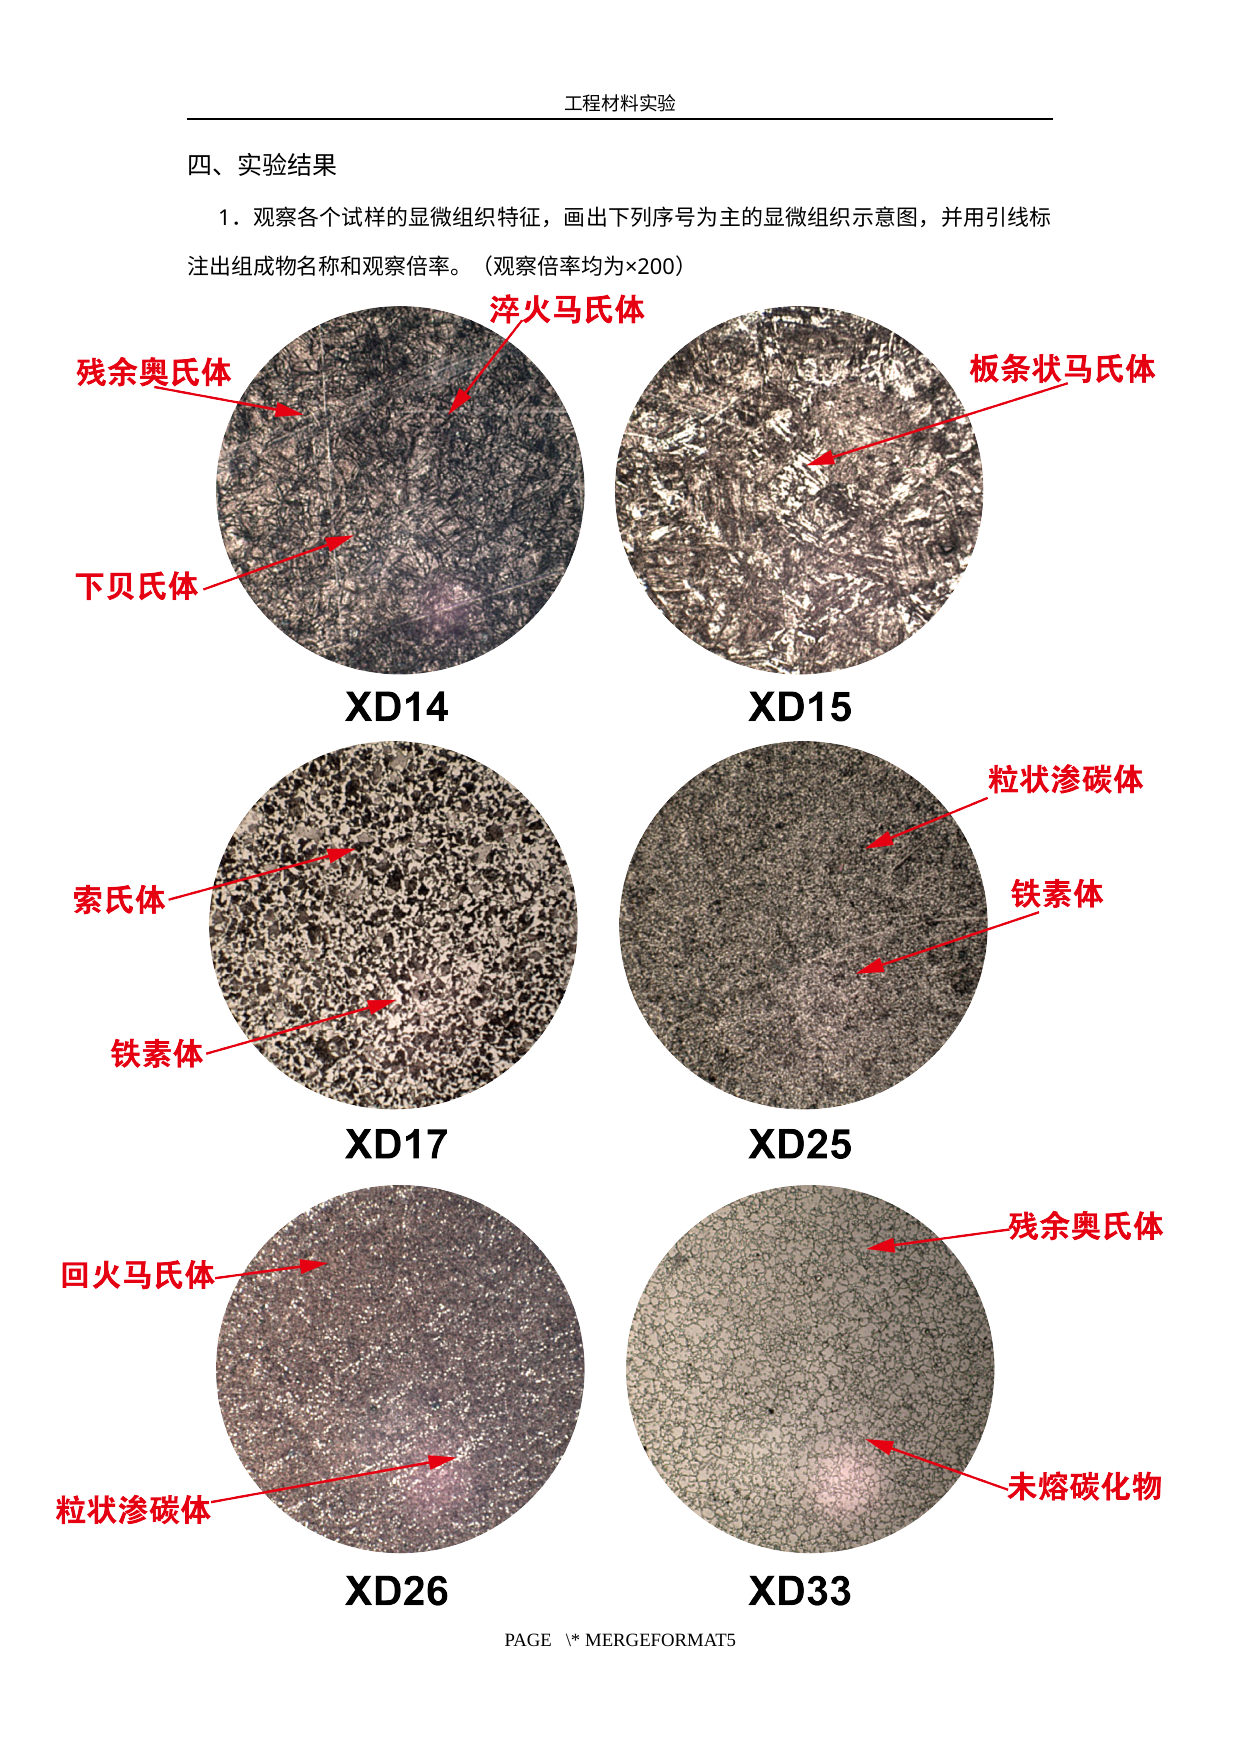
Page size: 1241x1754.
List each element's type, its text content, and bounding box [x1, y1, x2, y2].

picture [55, 294, 1164, 1621]
text 1．观察各个试样的显微组织特征，画出下列序号为主的显微组织示意图，并用引线标注出组成物名称和观察倍率。（观察倍率均为×200） [187, 200, 1053, 281]
subtitle 四、实验结果 [187, 146, 1053, 182]
